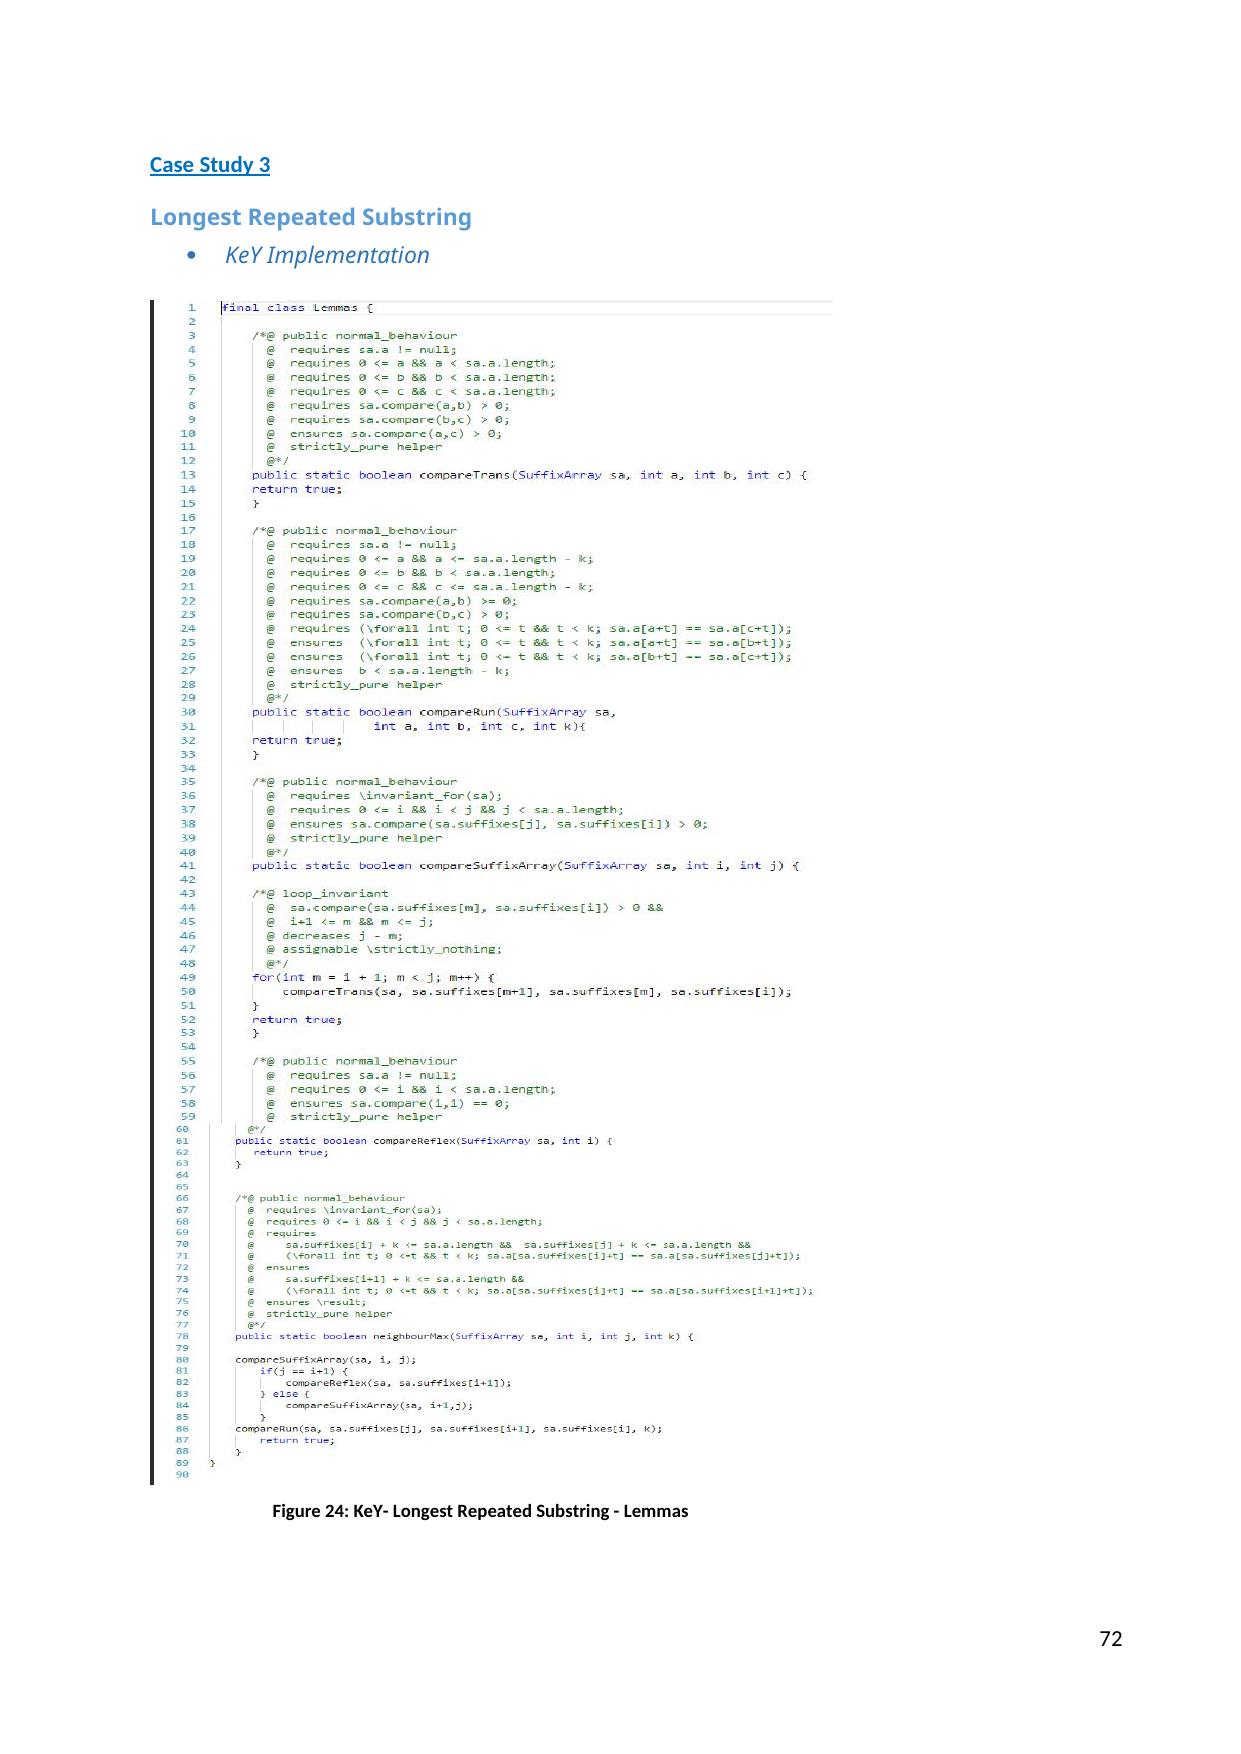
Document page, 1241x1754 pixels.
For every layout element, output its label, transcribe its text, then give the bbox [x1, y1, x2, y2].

subtitle Case Study 3 [150, 150, 1122, 178]
subtitle Longest Repeated Substring [150, 201, 1122, 232]
picture [150, 300, 833, 1485]
subtitle KeY Implementation [187, 239, 1122, 270]
